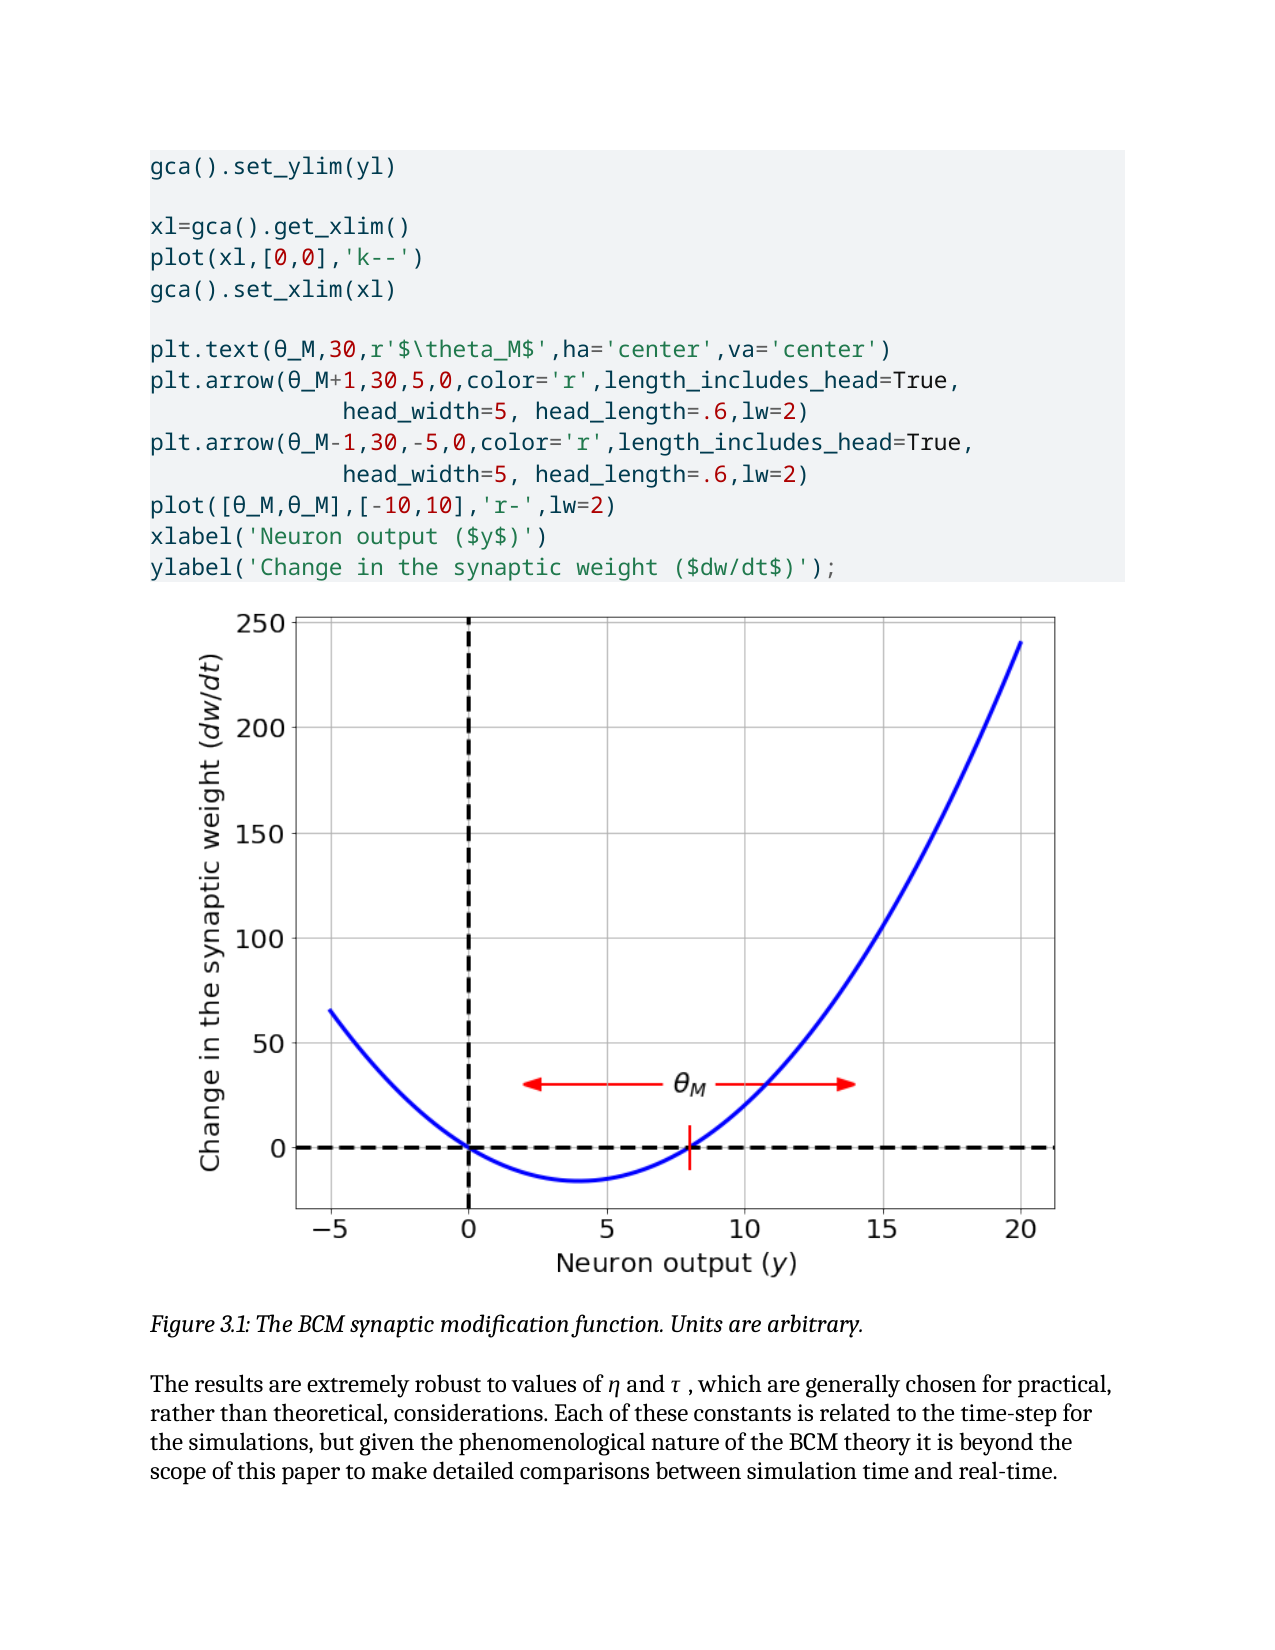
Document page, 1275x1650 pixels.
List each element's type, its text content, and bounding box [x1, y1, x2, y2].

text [150, 1370, 1125, 1485]
picture [188, 603, 1064, 1290]
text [150, 150, 1125, 582]
table_header Figure 3.1: The BCM synaptic modification function. Units are arbitrary. [139, 603, 1114, 1352]
